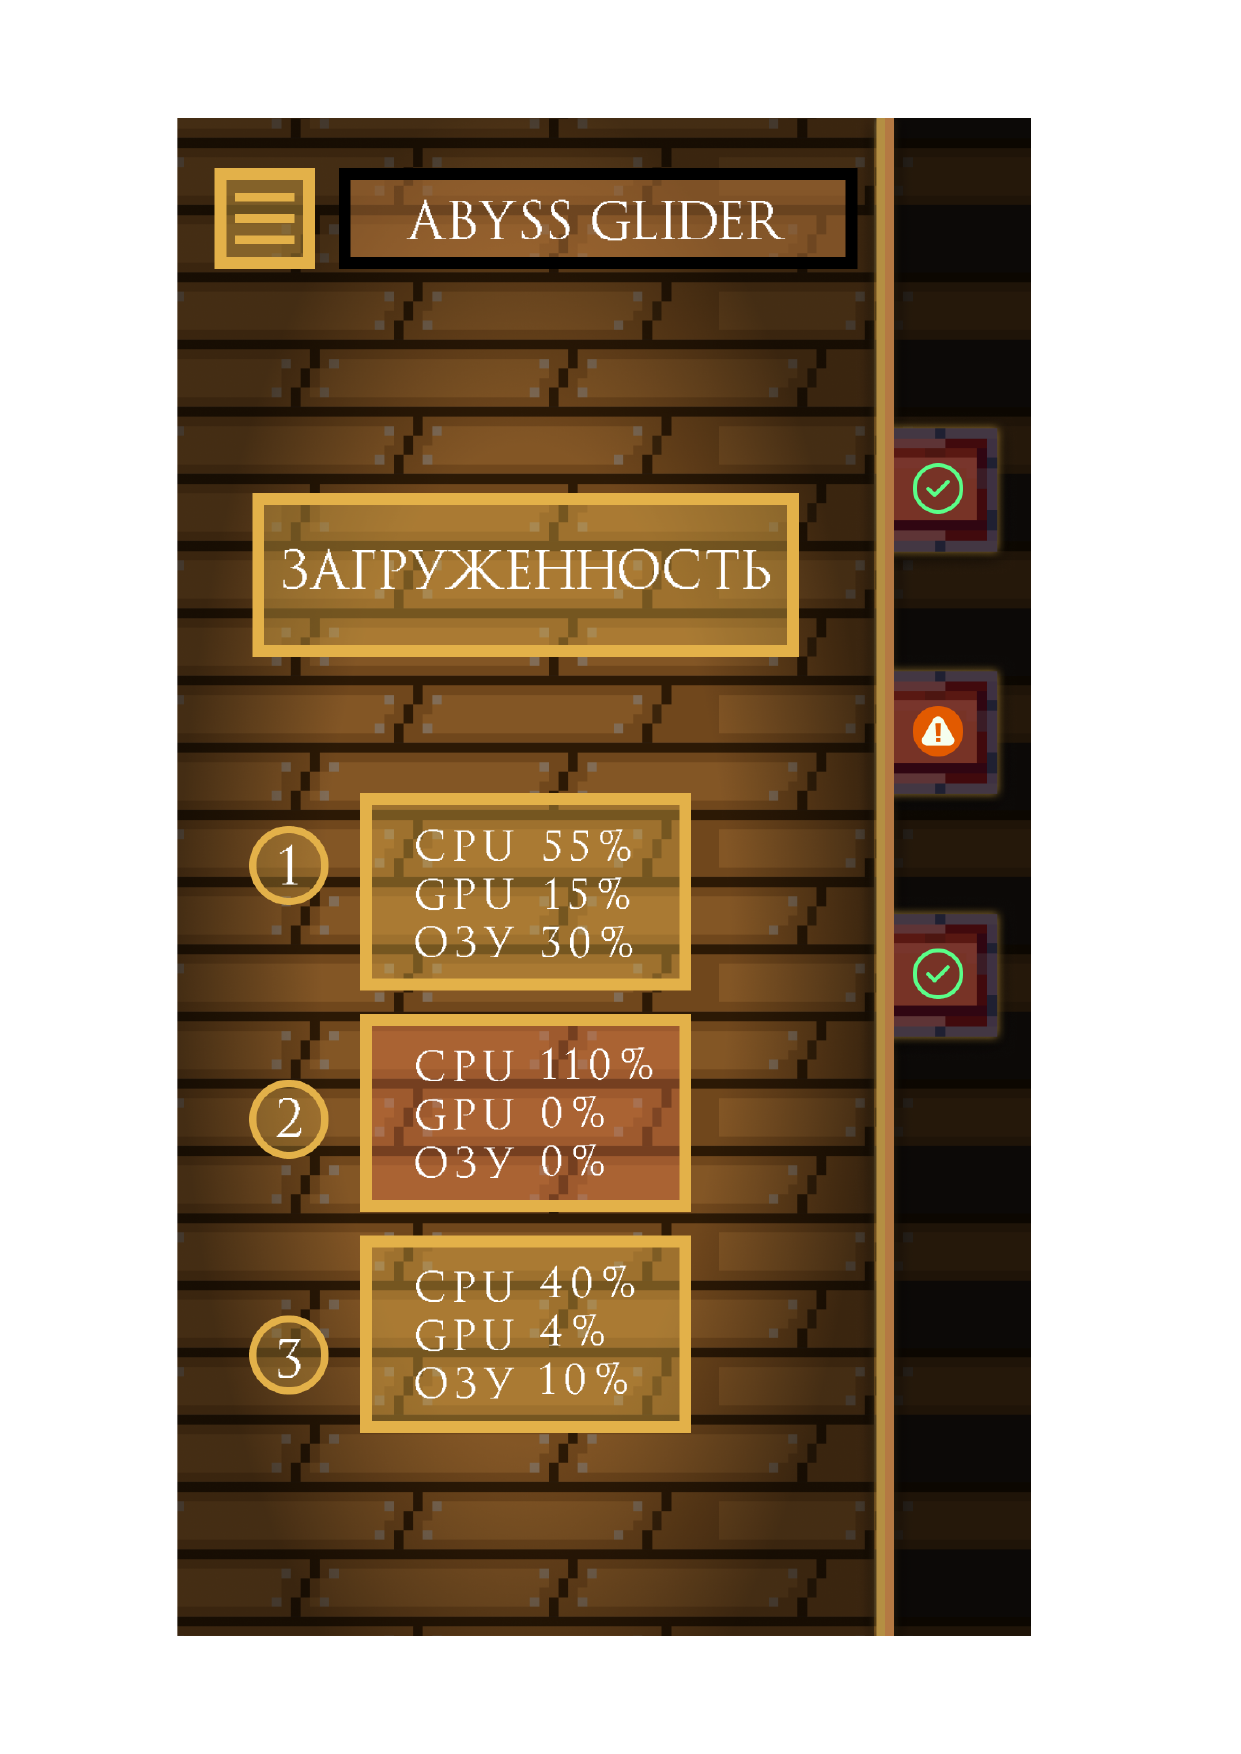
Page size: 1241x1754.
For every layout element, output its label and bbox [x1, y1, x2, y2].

picture [177, 118, 1031, 1636]
